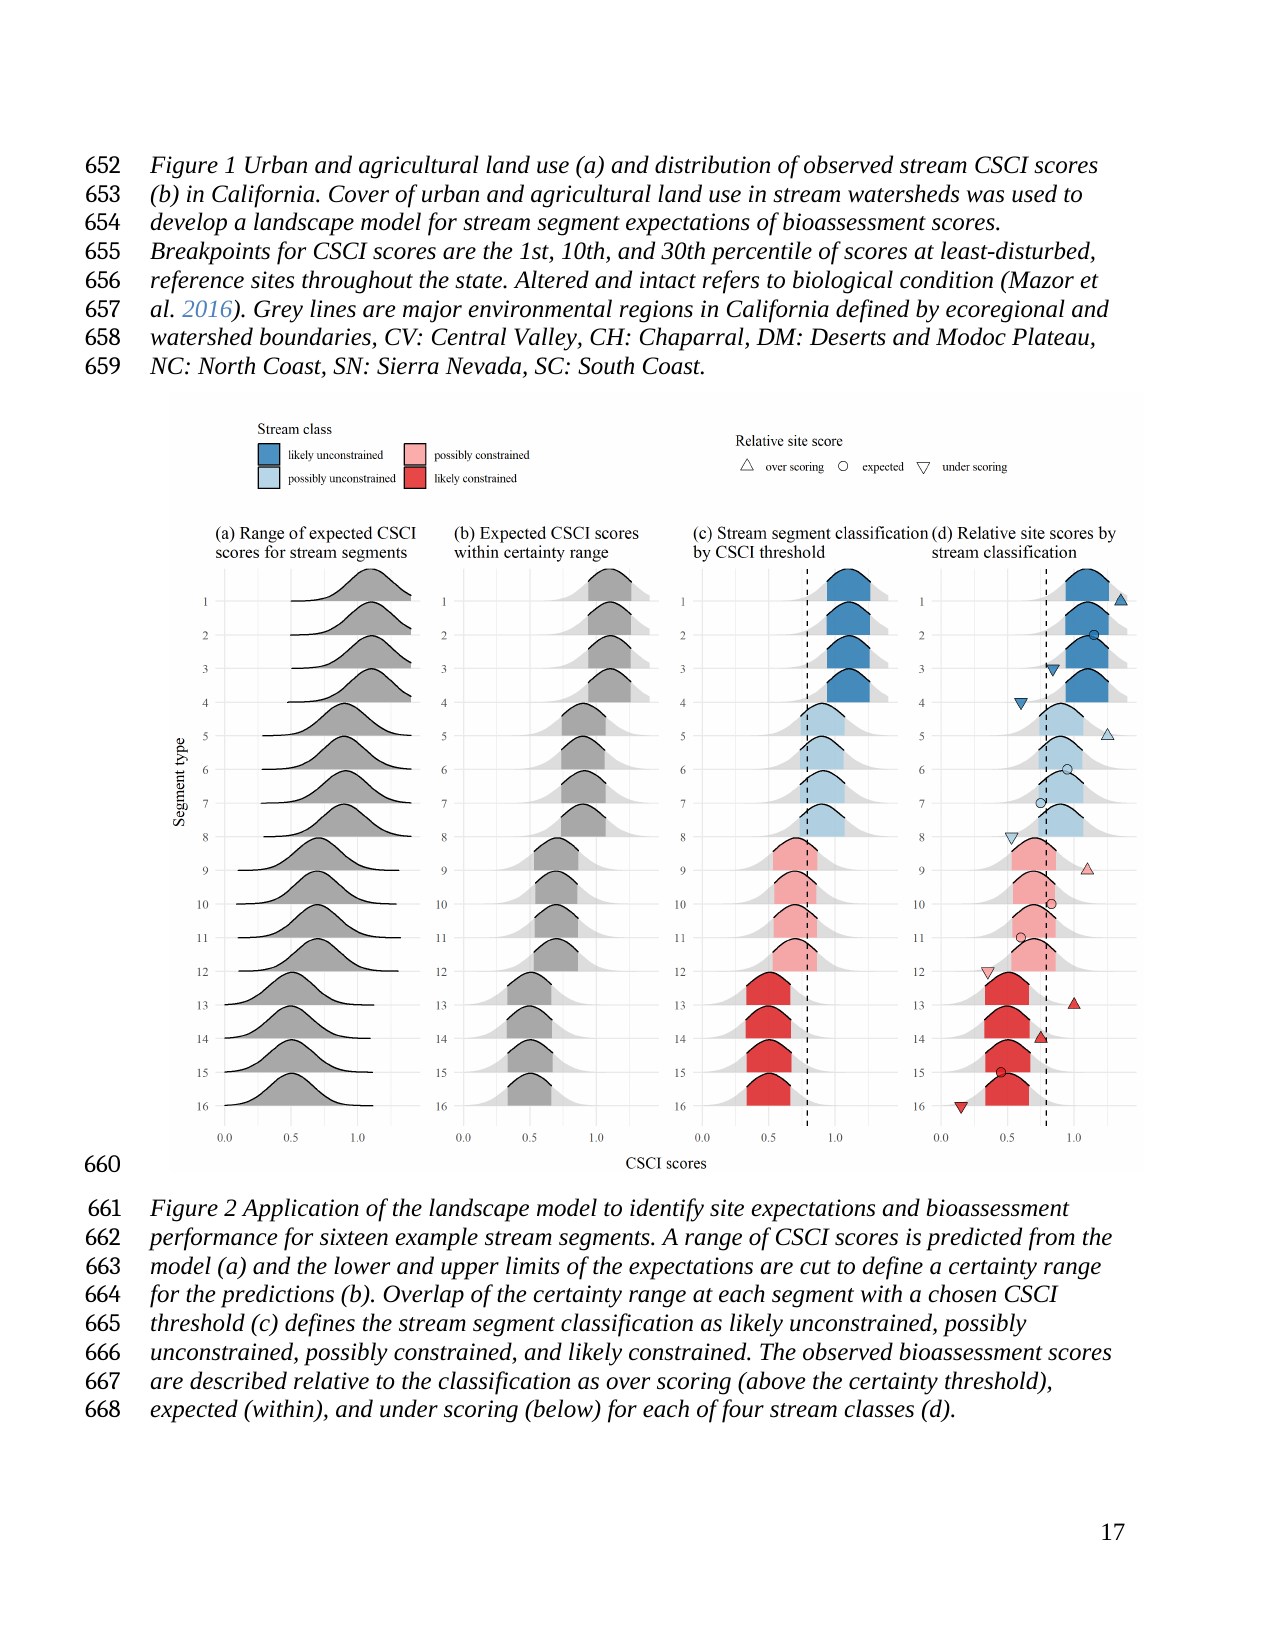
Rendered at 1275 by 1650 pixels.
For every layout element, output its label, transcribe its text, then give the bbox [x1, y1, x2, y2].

text Figure 1 Urban and agricultural land use (a) and distribution of observed stream CSCI scores (b) in California. Cover of urban and agricultural land use in stream watersheds was used to develop a landscape model for stream segment expectations of bioassessment scores. Breakpoints for CSCI scores are the 1st, 10th, and 30th percentile of scores at least-disturbed, reference sites throughout the state. Altered and intact refers to biological condition (Mazor et al. 2016). Grey lines are major environmental regions in California defined by ecoregional and watershed boundaries, CV: Central Valley, CH: Chaparral, DM: Deserts and Modoc Plateau, NC: North Coast, SN: Sierra Nevada, SC: South Coast. [150, 150, 1125, 380]
text Figure 2 Application of the landscape model to identify site expectations and bioassessment performance for sixteen example stream segments. A range of CSCI scores is predicted from the model (a) and the lower and upper limits of the expectations are cut to define a certainty range for the predictions (b). Overlap of the certainty range at each segment with a chosen CSCI threshold (c) defines the stream segment classification as likely unconstrained, possibly unconstrained, possibly constrained, and likely constrained. The observed bioassessment scores are described relative to the classification as over scoring (above the certainty threshold), expected (within), and under scoring (below) for each of four stream classes (d). [150, 1193, 1125, 1423]
picture [168, 392, 1144, 1173]
